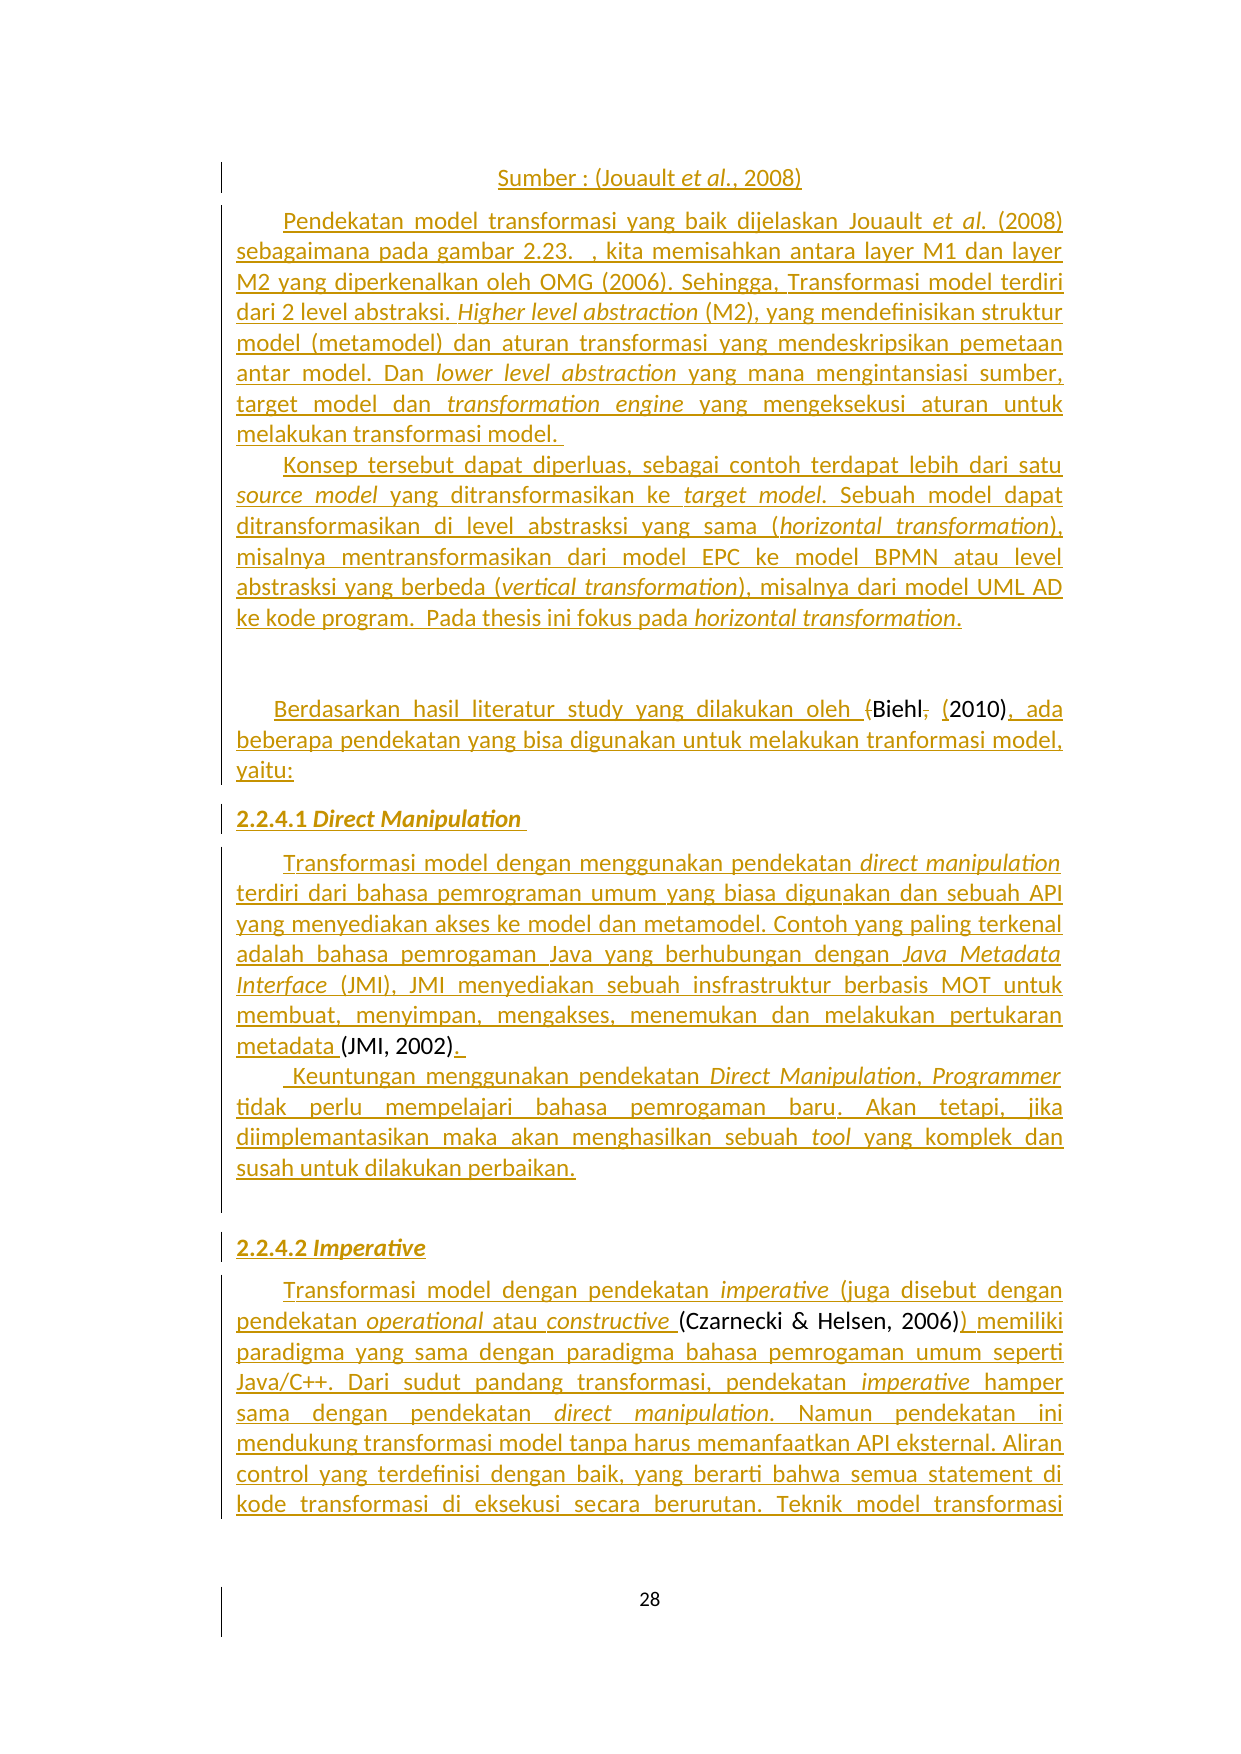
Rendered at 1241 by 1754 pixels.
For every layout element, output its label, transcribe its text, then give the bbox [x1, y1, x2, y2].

text (JMI, 2002) [236, 904, 1063, 934]
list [236, 1485, 1063, 1514]
text Biehl 2010) [236, 693, 1063, 750]
text (JMI, 2002) [236, 996, 1063, 1025]
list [236, 1424, 1063, 1453]
list (Czarnecki & Helsen, 2006)(Mens & Gorp, 2006) [236, 1363, 1063, 1392]
text (JMI, 2002) [236, 935, 1063, 995]
text Biehl 2010) [236, 751, 1063, 785]
text (JMI, 2002) [236, 847, 1063, 903]
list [236, 1394, 1063, 1423]
text (JMI, 2002) [236, 1027, 1063, 1060]
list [236, 1455, 1063, 1484]
list (Czarnecki & Helsen, 2006)(Mens & Gorp, 2006) [236, 1275, 1063, 1362]
